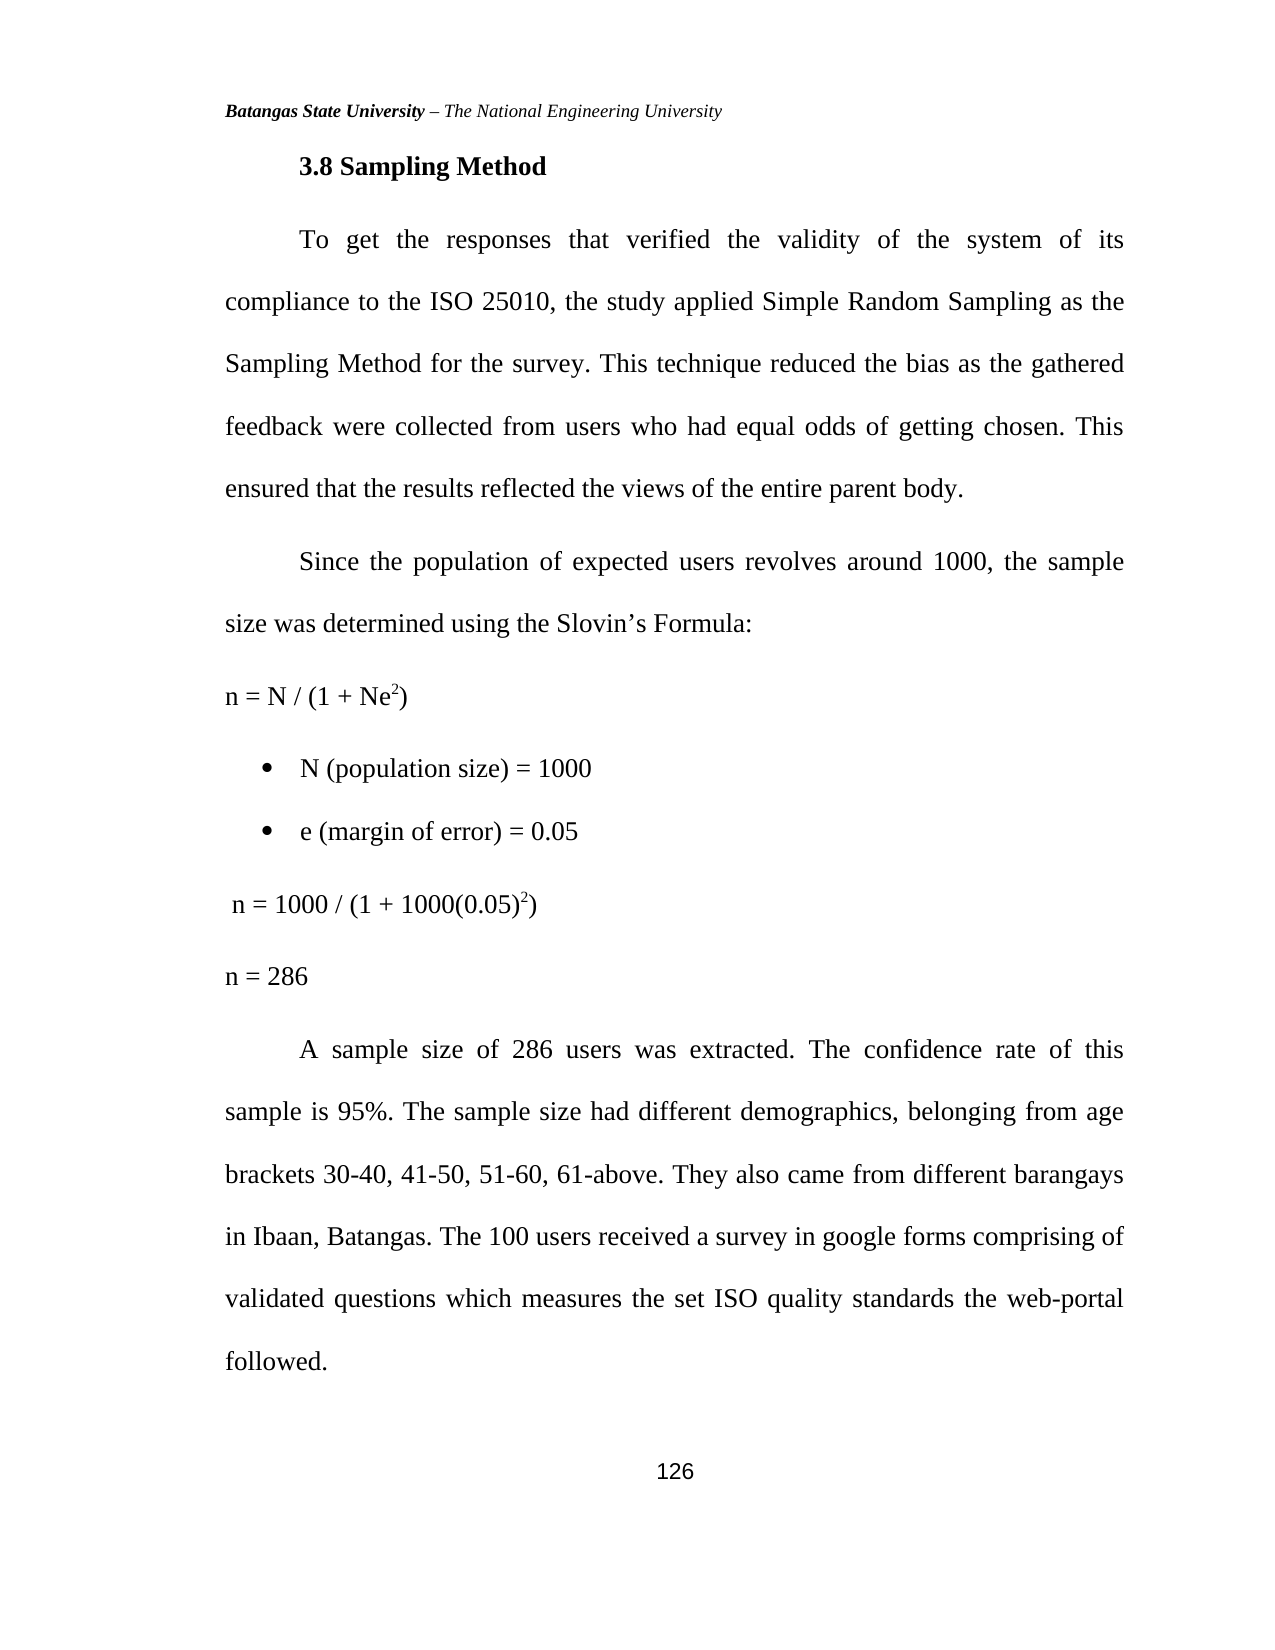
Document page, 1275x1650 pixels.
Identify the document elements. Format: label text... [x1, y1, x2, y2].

subtitle 3.8 Sampling Method [225, 150, 1125, 181]
text To get the responses that verified the validity of the system of its compliance to the ISO 25010, the study applied Simple Random Sampling as the Sampling Method for the survey. This technique reduced the bias as the gathered feedback were collected from users who had equal odds of getting chosen. This ensured that the results reflected the views of the entire parent body. [225, 223, 1125, 503]
text n = N / (1 + Ne2) [225, 679, 1125, 711]
text A sample size of 286 users was extracted. The confidence rate of this sample is 95%. The sample size had different demographics, belonging from age brackets 30-40, 41-50, 51-60, 61-above. They also came from different barangays in Ibaan, Batangas. The 100 users received a survey in google forms comprising of validated questions which measures the set ISO quality standards the web-portal followed. [225, 1033, 1125, 1376]
text Since the population of expected users revolves around 1000, the sample size was determined using the Slovin’s Formula: [225, 544, 1125, 638]
list e (margin of error) = 0.05 [262, 815, 1125, 846]
list N (population size) = 1000 [262, 752, 1125, 783]
text n = 286 [225, 960, 1125, 992]
text n = 1000 / (1 + 1000(0.05)2) [225, 888, 1125, 919]
